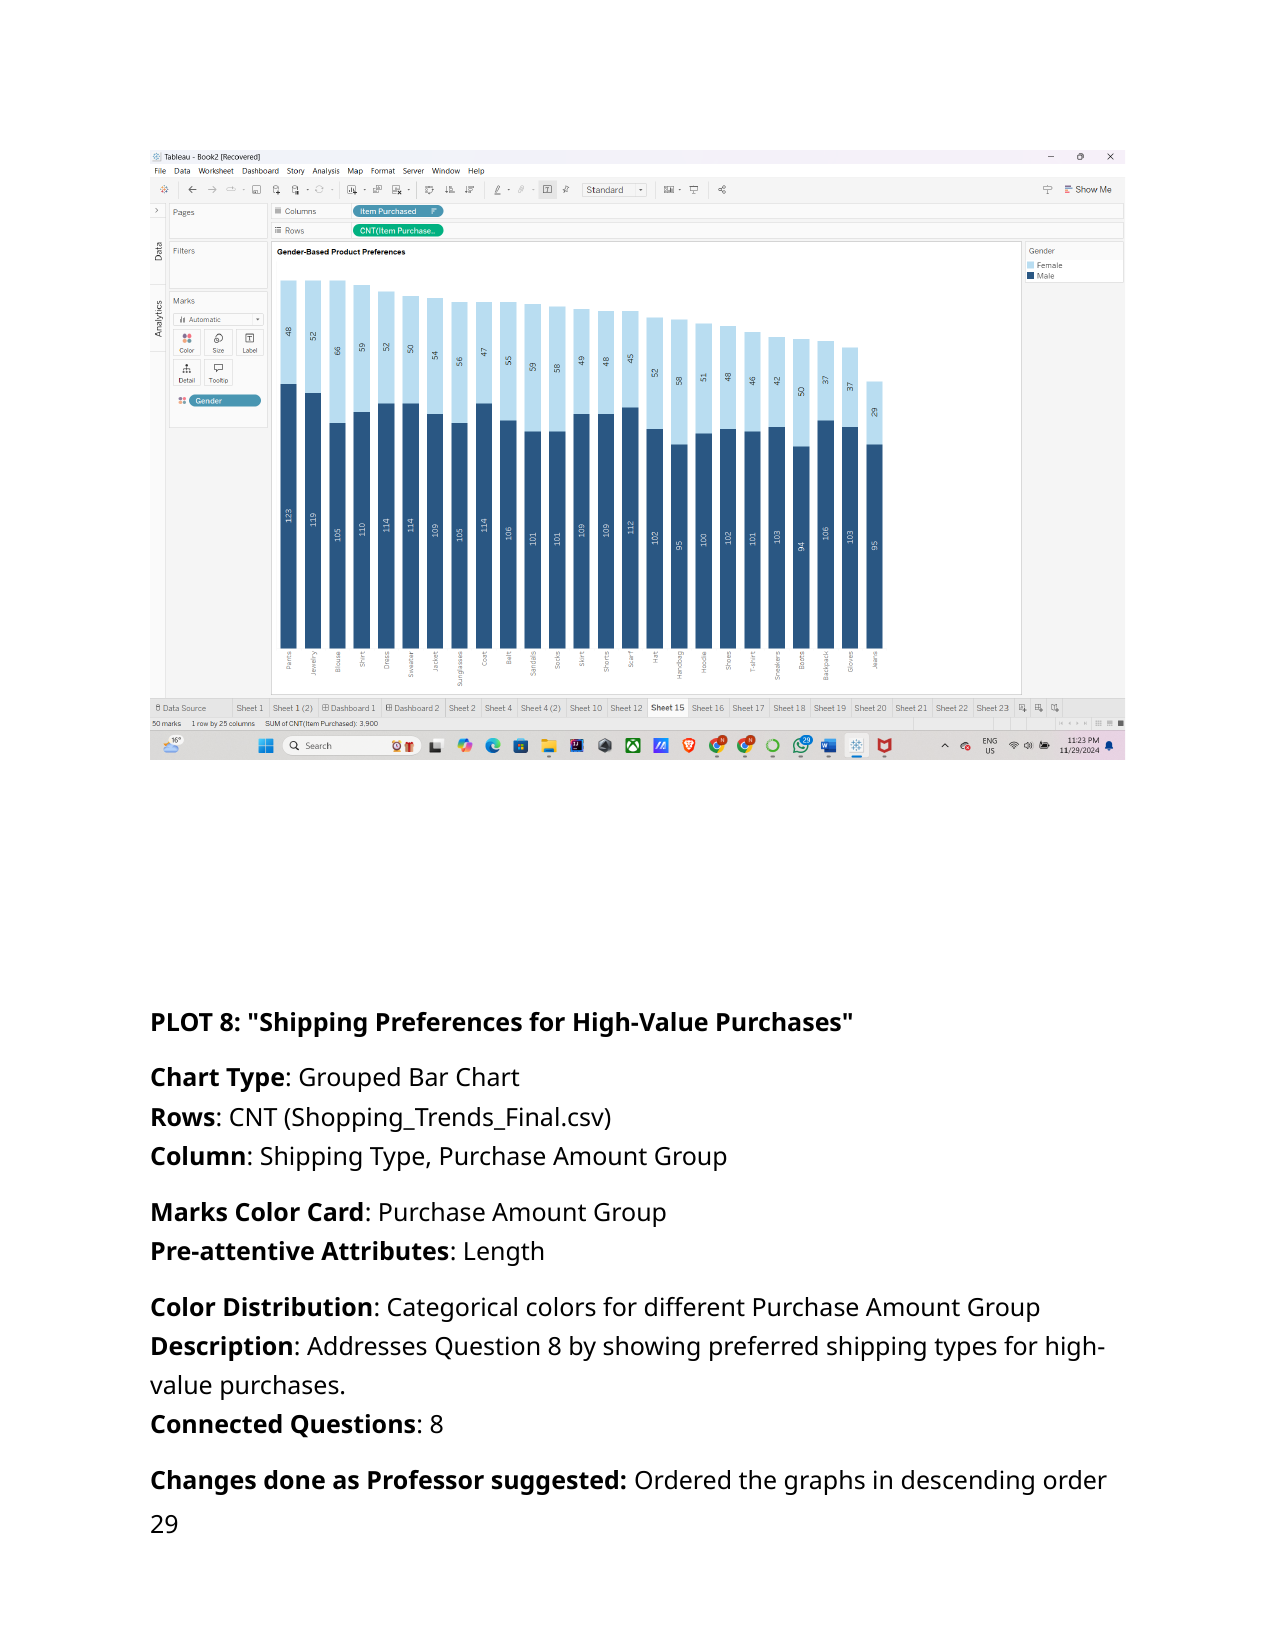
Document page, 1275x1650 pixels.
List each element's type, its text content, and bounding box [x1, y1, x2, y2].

text PLOT 8: "Shipping Preferences for High-Value Purchases" [150, 1004, 1125, 1038]
text Changes done as Professor suggested: Ordered the graphs in descending order [150, 1463, 1125, 1497]
text Chart Type: Grouped Bar Chart Rows: CNT (Shopping_Trends_Final.csv) Column: Shipping Type, Purchase Amount Group [150, 1060, 1125, 1172]
text Marks Color Card: Purchase Amount Group Pre-attentive Attributes: Length [150, 1194, 1125, 1267]
text Color Distribution: Categorical colors for different Purchase Amount Group Description: Addresses Question 8 by showing preferred shipping types for high-value purchases. Connected Questions: 8 [150, 1289, 1125, 1441]
picture [150, 150, 1125, 760]
